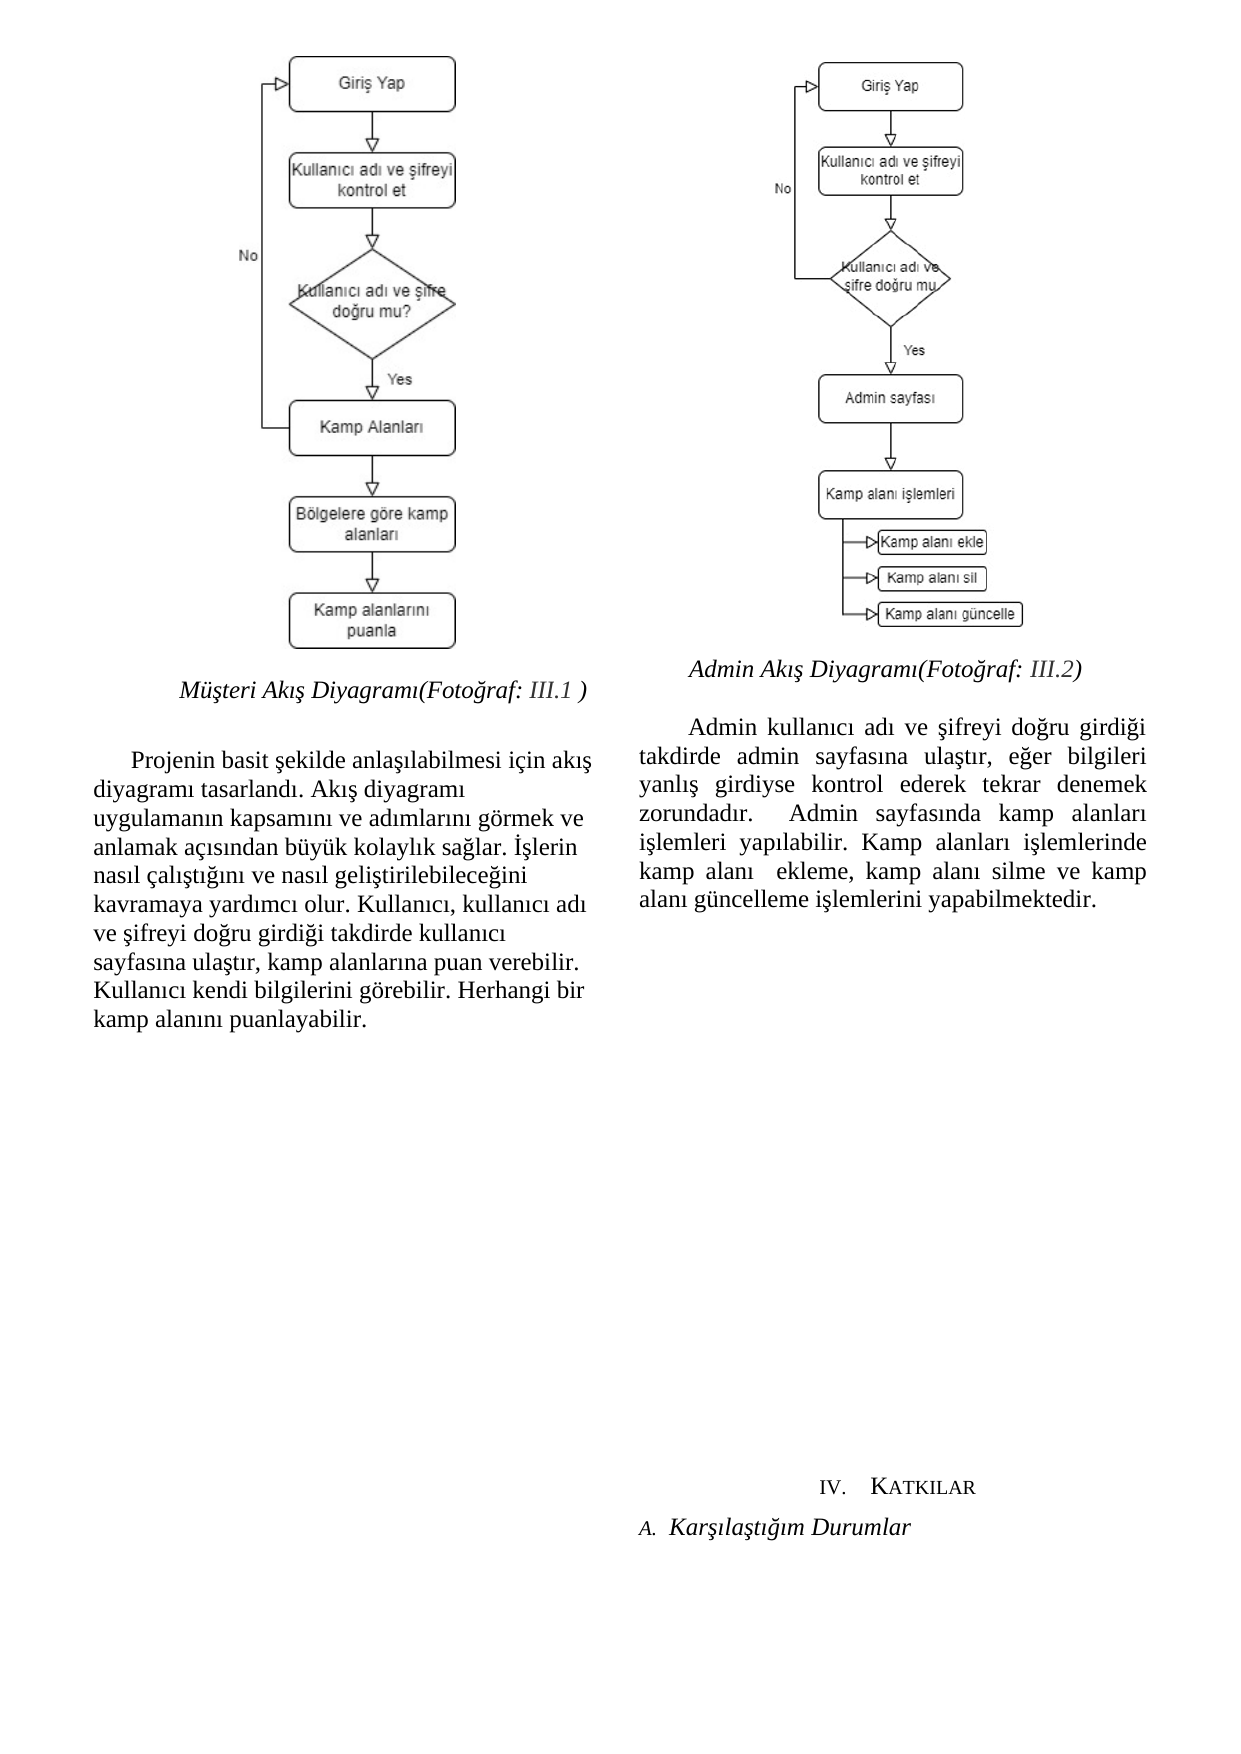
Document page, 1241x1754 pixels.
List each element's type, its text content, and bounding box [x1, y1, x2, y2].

text Müşteri Akış Diyagramı(Fotoğraf: III.1 ) [93, 677, 523, 704]
text Admin kullanıcı adı ve şifreyi doğru girdiği takdirde admin sayfasına ulaştır, eğer bilgileri yanlış girdiyse kontrol ederek tekrar denemek zorundadır. Admin sayfasında kamp alanları işlemleri yapılabilir. Kamp alanları işlemlerinde kamp alanı ekleme, kamp alanı silme ve kamp alanı güncelleme işlemlerini yapabilmektedir. [639, 712, 1147, 913]
picture [760, 56, 1027, 631]
picture [238, 56, 456, 649]
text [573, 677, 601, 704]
subtitle Karşılaştığım Durumlar [639, 1512, 1147, 1541]
text Admin Akış Diyagramı(Fotoğraf: III.2) [639, 654, 1147, 683]
subtitle Katkılar [639, 1471, 1147, 1500]
text Projenin basit şekilde anlaşılabilmesi için akış diyagramı tasarlandı. Akış diyagramı uygulamanın kapsamını ve adımlarını görmek ve anlamak açısından büyük kolaylık sağlar. İşlerin nasıl çalıştığını ve nasıl geliştirilebileceğini kavramaya yardımcı olur. Kullanıcı, kullanıcı adı ve şifreyi doğru girdiği takdirde kullanıcı sayfasına ulaştır, kamp alanlarına puan verebilir. Kullanıcı kendi bilgilerini görebilir. Herhangi bir kamp alanını puanlayabilir. [93, 746, 601, 1033]
